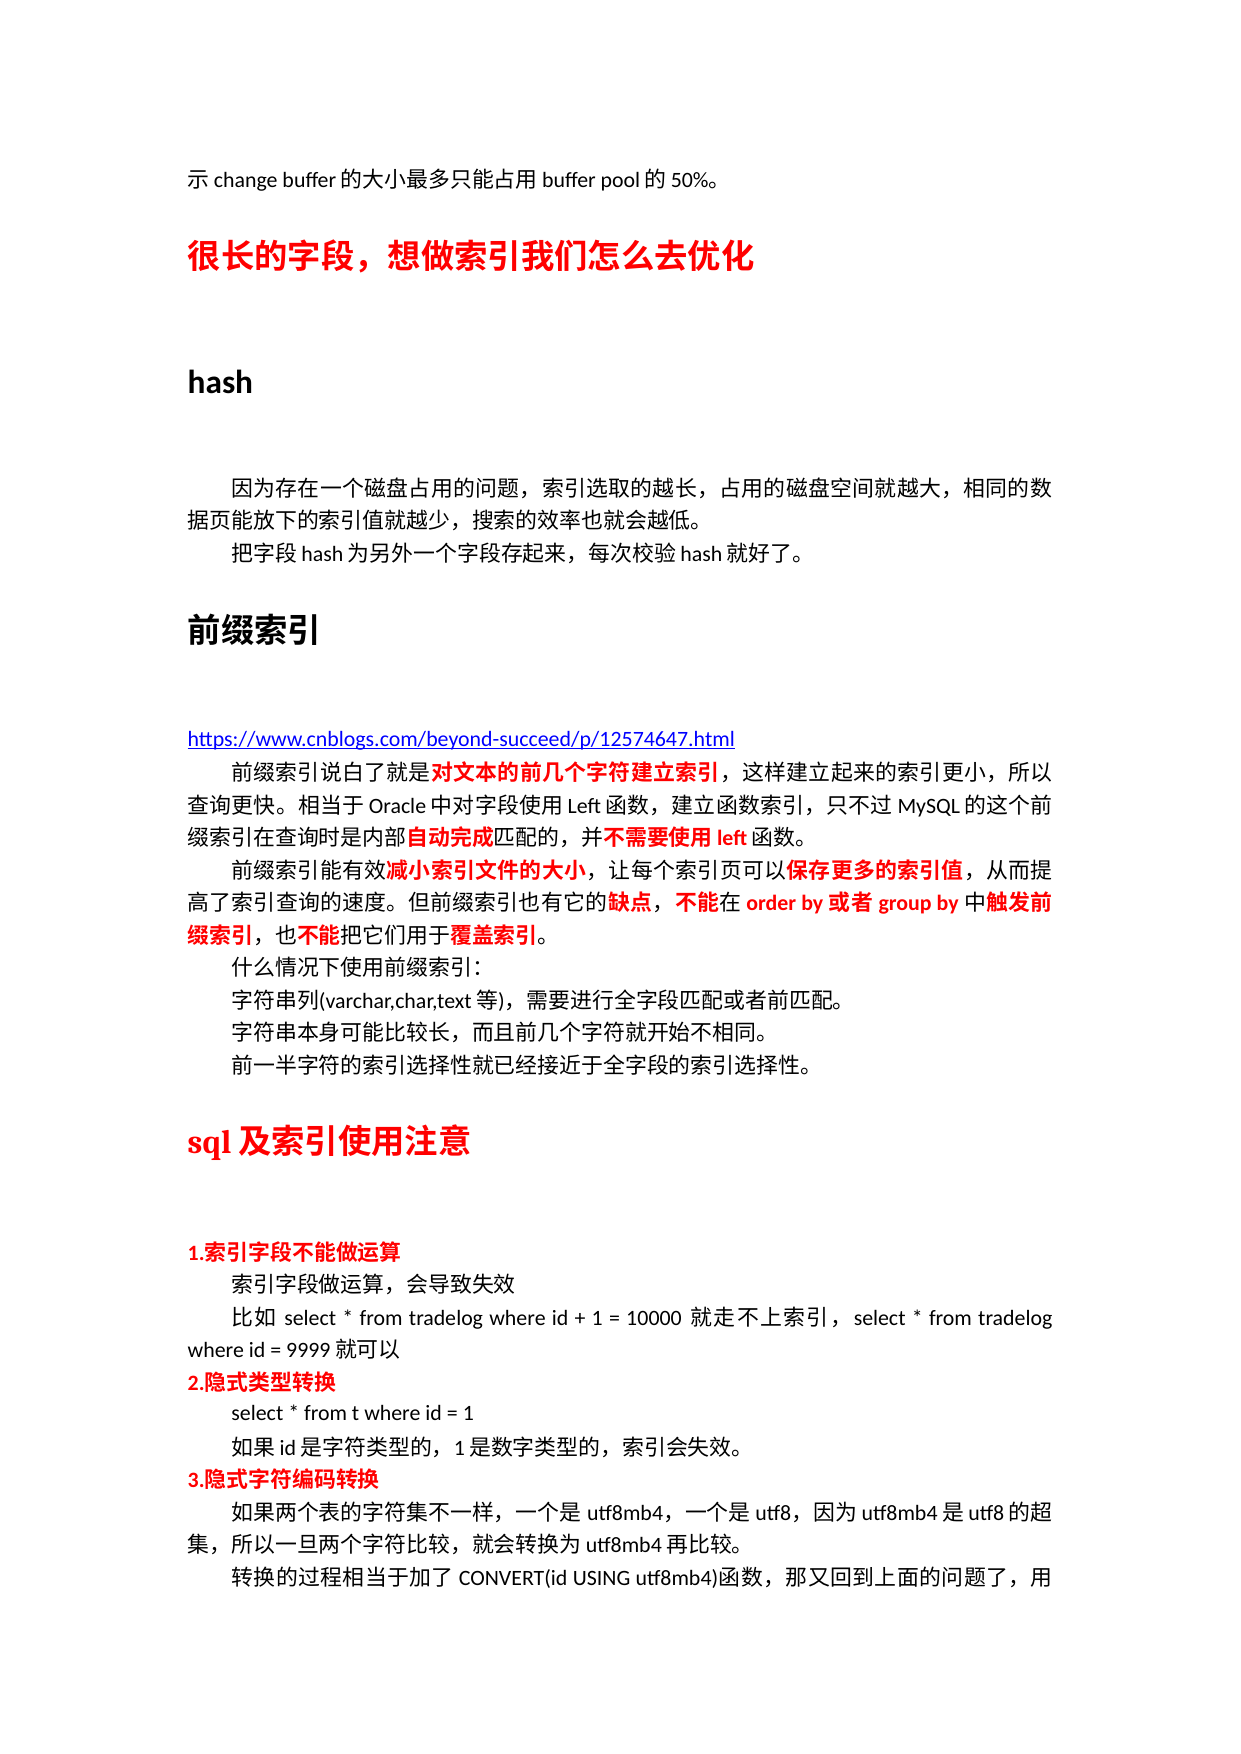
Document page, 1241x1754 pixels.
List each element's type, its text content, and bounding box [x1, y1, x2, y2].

text https://www.cnblogs.com/beyond-succeed/p/12574647.html [187, 722, 1053, 755]
subtitle 很长的字段，想做索引我们怎么去优化 [187, 222, 1053, 287]
text 2.隐式类型转换 [187, 1364, 1053, 1397]
subtitle sql及索引使用注意 [187, 1107, 1053, 1172]
text 字符串列(varchar,char,text等)，需要进行全字段匹配或者前匹配。 [187, 982, 1053, 1015]
text 比如 select * from tradelog where id + 1 = 10000 就走不上索引，select * from tradelog where id = 9999就可以 [187, 1299, 1053, 1364]
subtitle 前缀索引 [187, 595, 1053, 660]
text 前缀索引能有效减小索引文件的大小，让每个索引页可以保存更多的索引值，从而提高了索引查询的速度。但前缀索引也有它的缺点，不能在 order by 或者 group by 中触发前缀索引，也不能把它们用于覆盖索引。 [187, 852, 1053, 950]
text 因为存在一个磁盘占用的问题，索引选取的越长，占用的磁盘空间就越大，相同的数据页能放下的索引值就越少，搜索的效率也就会越低。 [187, 471, 1053, 536]
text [187, 1559, 1053, 1592]
text 如果id是字符类型的，1是数字类型的，索引会失效。 [187, 1429, 1053, 1462]
text 索引字段做运算，会导致失效 [187, 1267, 1053, 1299]
text 把字段hash为另外一个字段存起来，每次校验hash就好了。 [187, 536, 1053, 568]
text 字符串本身可能比较长，而且前几个字符就开始不相同。 [187, 1015, 1053, 1047]
text 1.索引字段不能做运算 [187, 1234, 1053, 1267]
text 3.隐式字符编码转换 [187, 1462, 1053, 1494]
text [187, 162, 1053, 194]
text 什么情况下使用前缀索引： [187, 950, 1053, 982]
text 前一半字符的索引选择性就已经接近于全字段的索引选择性。 [187, 1047, 1053, 1080]
text select * from t where id = 1 [187, 1397, 1053, 1429]
text 前缀索引说白了就是对文本的前几个字符建立索引，这样建立起来的索引更小，所以查询更快。相当于Oracle中对字段使用Left函数，建立函数索引，只不过MySQL的这个前缀索引在查询时是内部自动完成匹配的，并不需要使用left函数。 [187, 755, 1053, 852]
subtitle hash [187, 349, 1053, 414]
text 如果两个表的字符集不一样，一个是utf8mb4，一个是utf8，因为utf8mb4是utf8的超集，所以一旦两个字符比较，就会转换为utf8mb4再比较。 [187, 1494, 1053, 1559]
